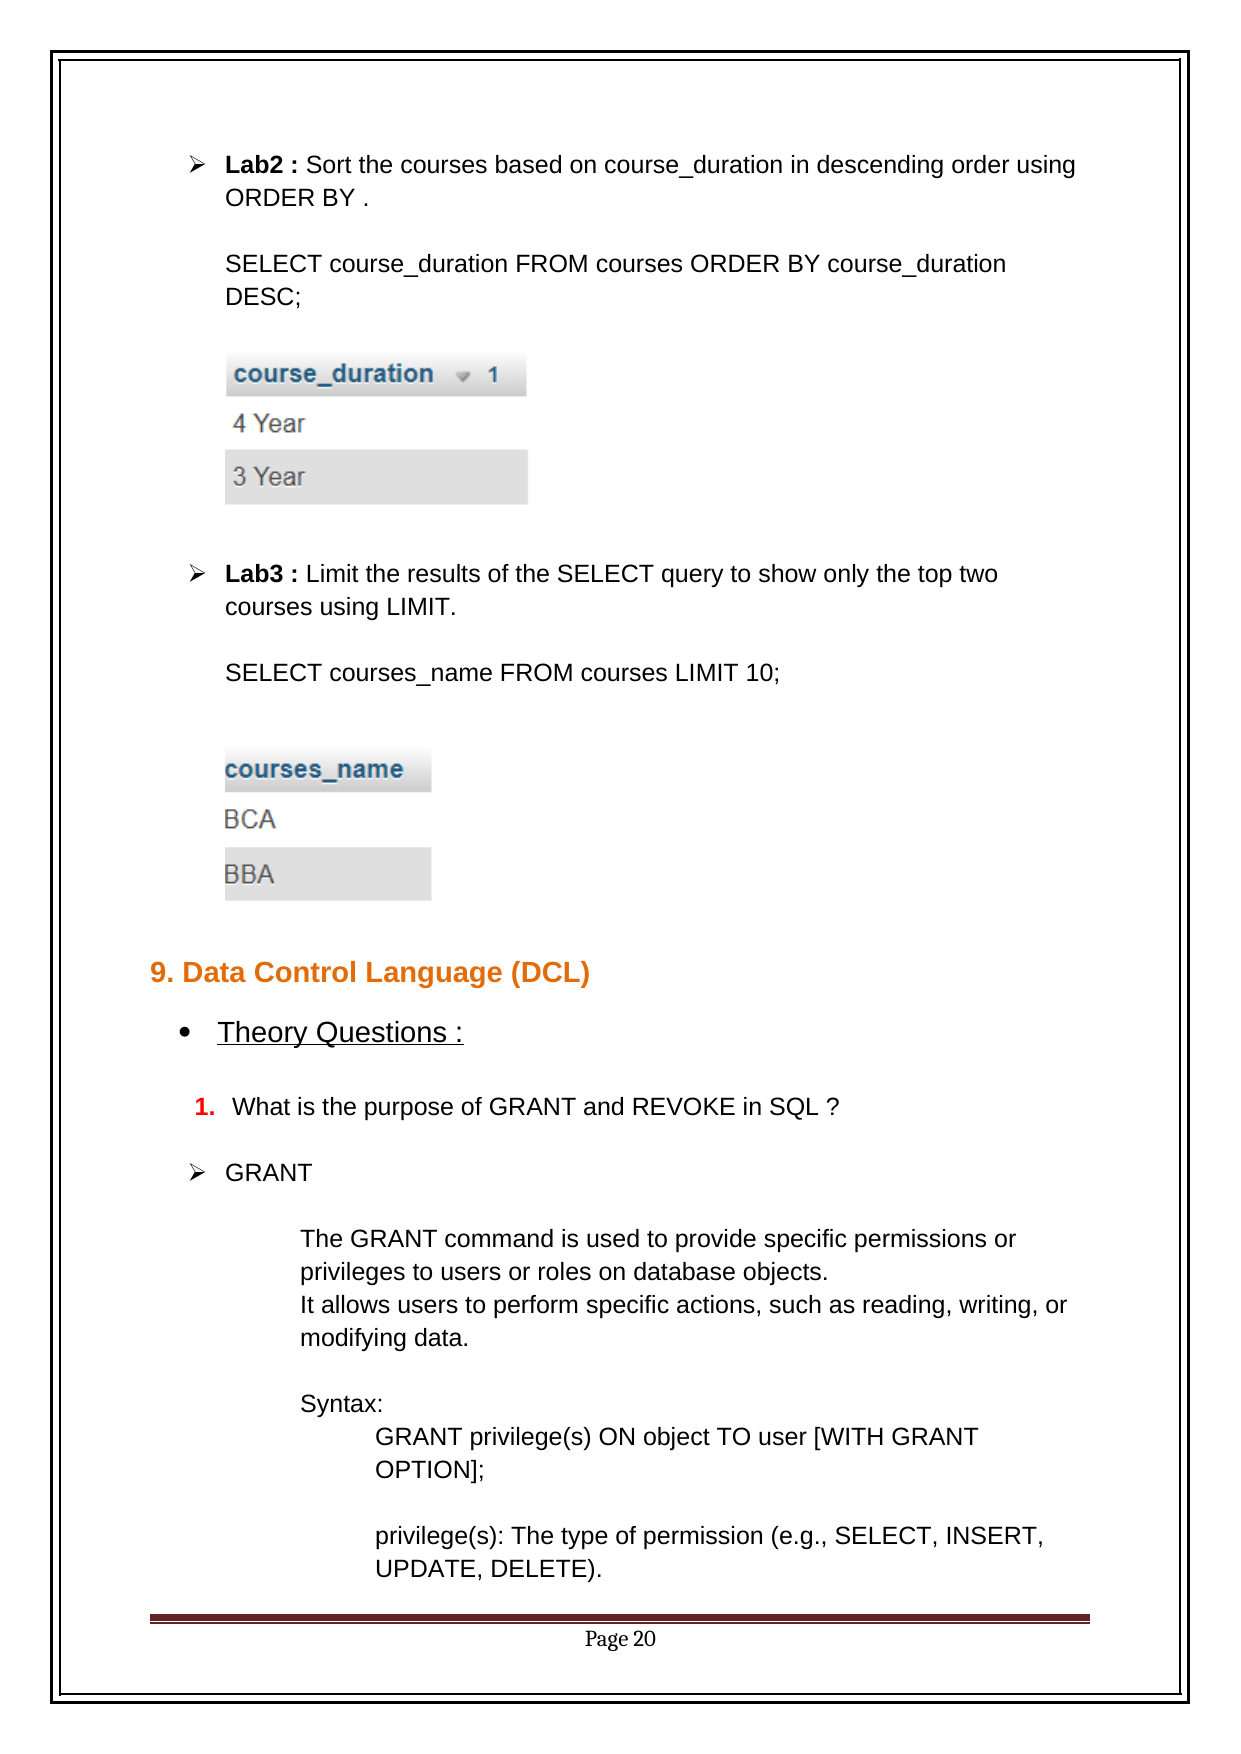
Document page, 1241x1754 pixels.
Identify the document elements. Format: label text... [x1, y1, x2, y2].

list It allows users to perform specific actions, such as reading, writing, or modifying data. [300, 1290, 1090, 1352]
list privilege(s): The type of permission (e.g., SELECT, INSERT, UPDATE, DELETE). [375, 1521, 1090, 1583]
list What is the purpose of GRANT and REVOKE in SQL ? [194, 1092, 1090, 1121]
picture [225, 724, 449, 931]
list GRANT privilege(s) ON object TO user [WITH GRANT OPTION]; [375, 1422, 1090, 1484]
text 9. Data Control Language (DCL) [150, 955, 1090, 989]
picture [225, 348, 547, 522]
list Lab3 : Limit the results of the SELECT query to show only the top two courses using LIMIT. [187, 559, 1090, 621]
list SELECT course_duration FROM courses ORDER BY course_duration DESC; [225, 249, 1090, 311]
list Syntax: [300, 1389, 1090, 1418]
list SELECT courses_name FROM courses LIMIT 10; [225, 658, 1090, 687]
list GRANT [187, 1158, 1090, 1187]
list Lab2 : Sort the courses based on course_duration in descending order using ORDER BY . [187, 150, 1090, 212]
list Theory Questions : [179, 1015, 1090, 1048]
list The GRANT command is used to provide specific permissions or privileges to users or roles on database objects. [300, 1224, 1090, 1286]
